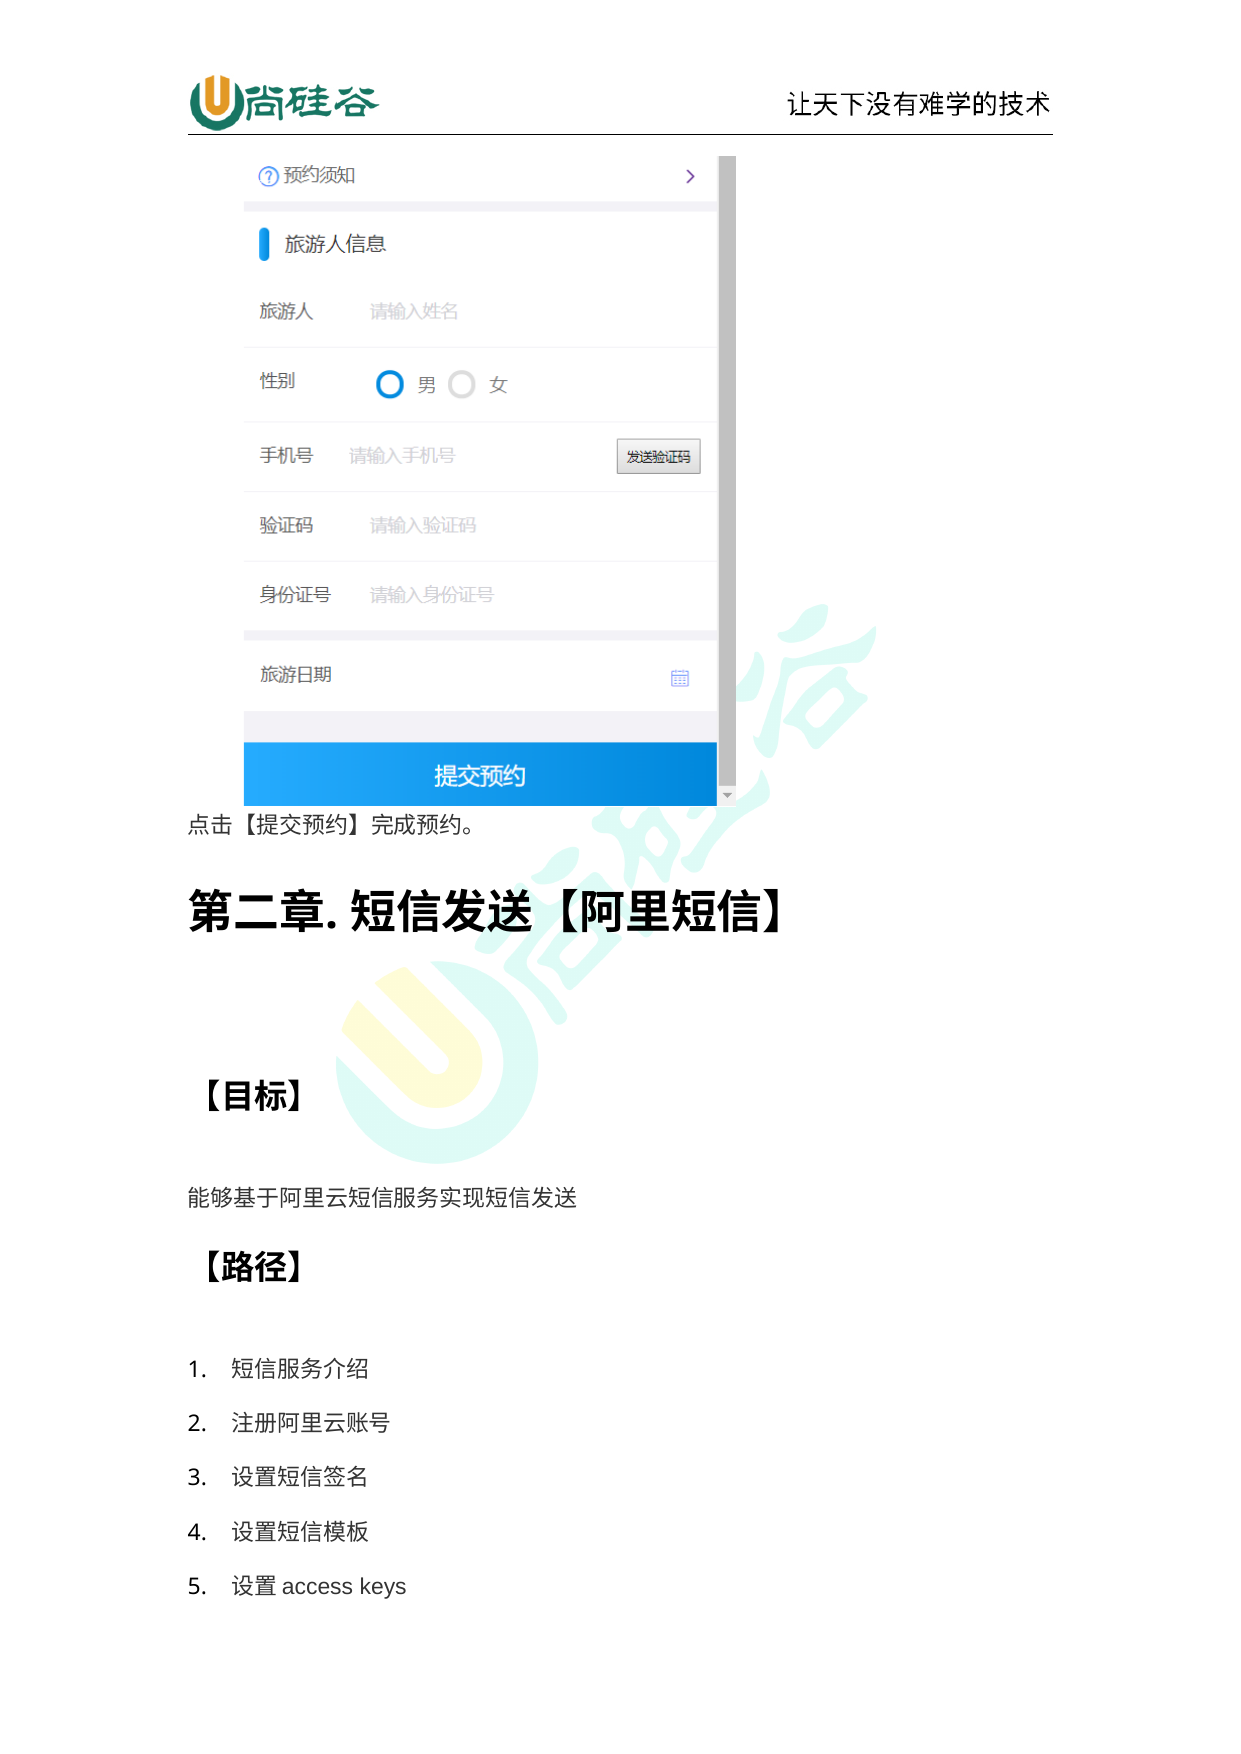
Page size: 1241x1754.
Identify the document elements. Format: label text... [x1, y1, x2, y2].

list 短信服务介绍 [187, 1351, 1053, 1384]
subtitle 第二章. 短信发送【阿里短信】 [187, 875, 1053, 942]
list 设置access keys [187, 1568, 1053, 1601]
picture [187, 73, 1053, 132]
text 能够基于阿里云短信服务实现短信发送 [187, 1180, 1053, 1213]
list 注册阿里云账号 [187, 1405, 1053, 1438]
subtitle 【路径】 [187, 1241, 1053, 1289]
subtitle 【目标】 [187, 1070, 1053, 1118]
list 设置短信签名 [187, 1459, 1053, 1493]
text 点击【提交预约】完成预约。 [187, 806, 1053, 840]
list 设置短信模板 [187, 1513, 1053, 1547]
picture [243, 156, 736, 807]
